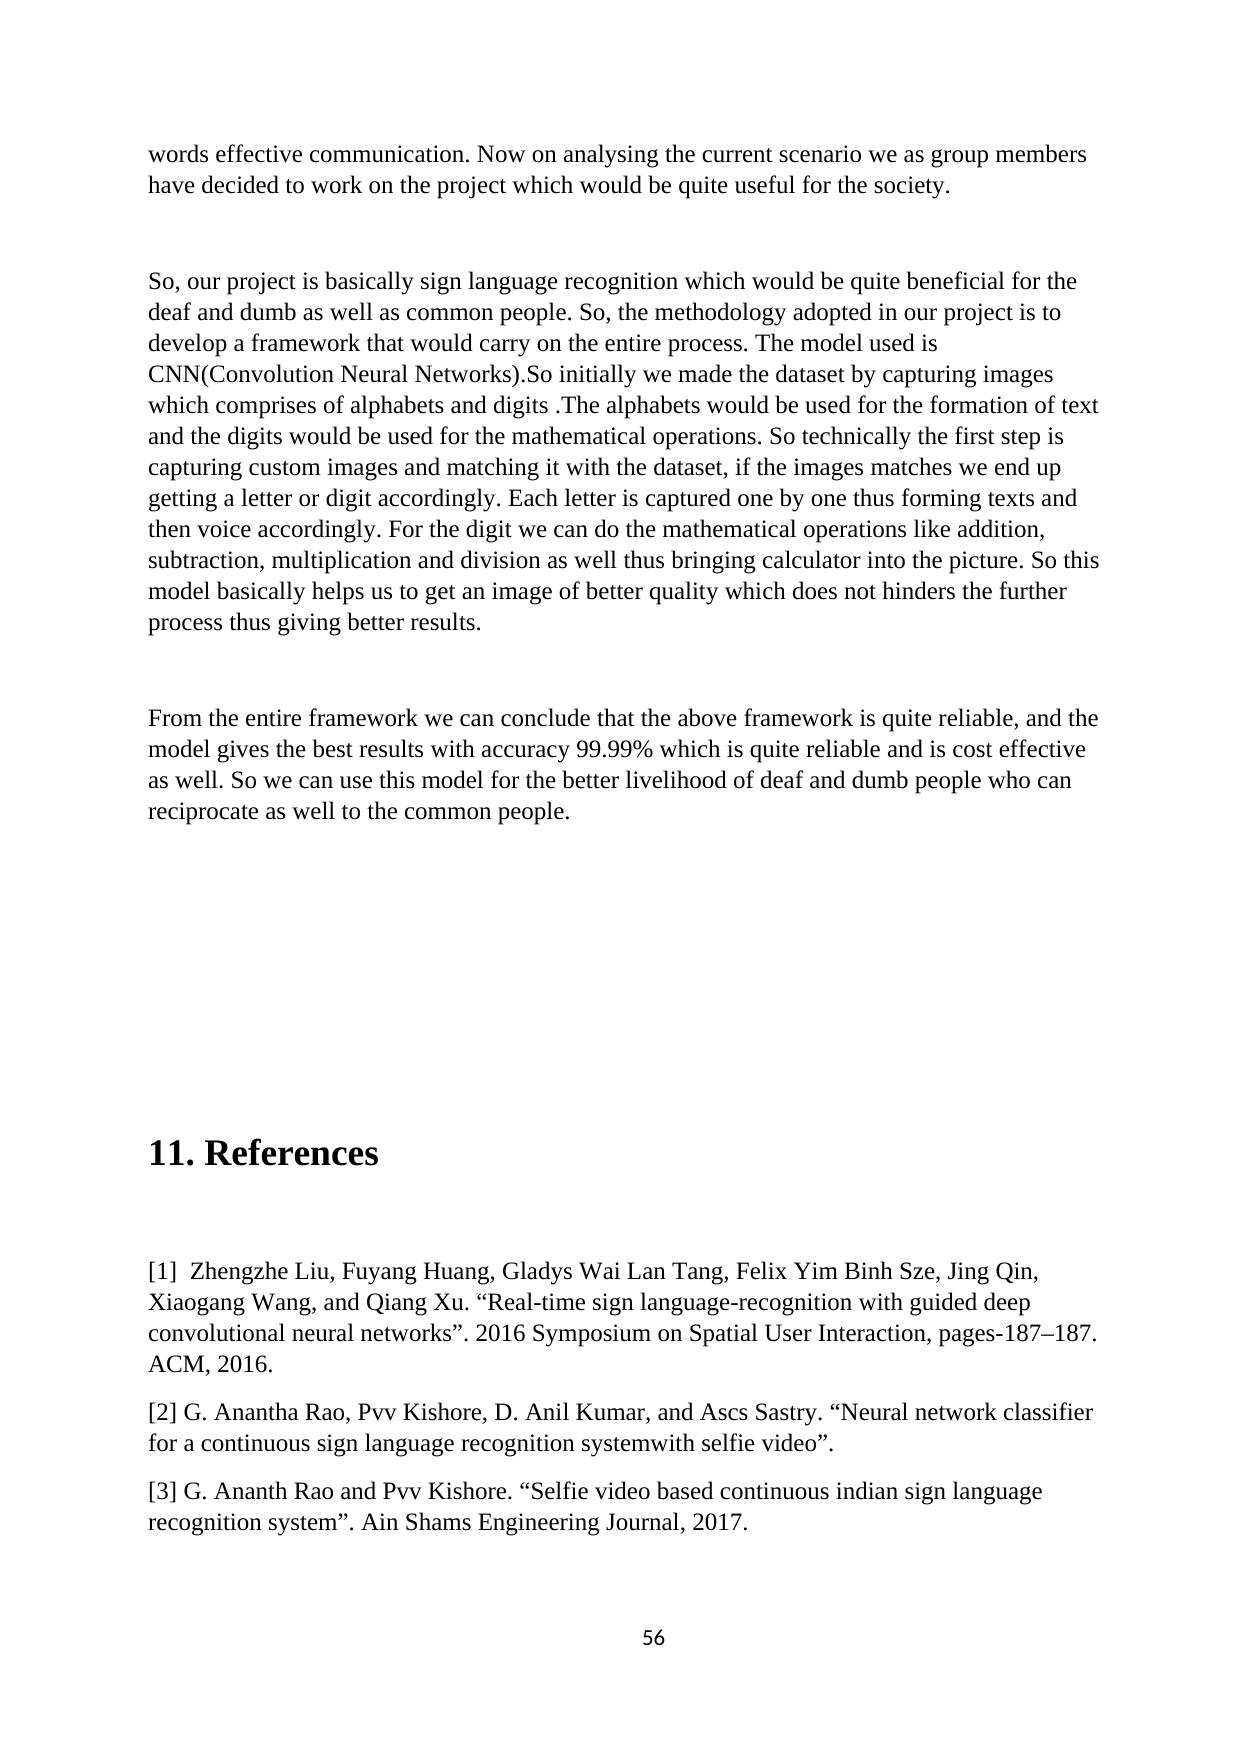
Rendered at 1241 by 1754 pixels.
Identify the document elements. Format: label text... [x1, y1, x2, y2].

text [148, 139, 1107, 199]
text [3] G. Ananth Rao and Pvv Kishore. “Selfie video based continuous indian sign language recognition system”. Ain Shams Engineering Journal, 2017. [148, 1476, 1107, 1536]
text So, our project is basically sign language recognition which would be quite beneficial for the deaf and dumb as well as common people. So, the methodology adopted in our project is to develop a framework that would carry on the entire process. The model used is CNN(Convolution Neural Networks).So initially we made the dataset by capturing images which comprises of alphabets and digits .The alphabets would be used for the formation of text and the digits would be used for the mathematical operations. So technically the first step is capturing custom images and matching it with the dataset, if the images matches we end up getting a letter or digit accordingly. Each letter is captured one by one thus forming texts and then voice accordingly. For the digit we can do the mathematical operations like addition, subtraction, multiplication and division as well thus bringing calculator into the picture. So this model basically helps us to get an image of better quality which does not hinders the further process thus giving better results. [148, 266, 1107, 636]
text [2] G. Anantha Rao, Pvv Kishore, D. Anil Kumar, and Ascs Sastry. “Neural network classifier for a continuous sign language recognition systemwith selfie video”. [148, 1397, 1107, 1457]
text 11. References [148, 1130, 1107, 1173]
text From the entire framework we can conclude that the above framework is quite reliable, and the model gives the best results with accuracy 99.99% which is quite reliable and is cost effective as well. So we can use this model for the better livelihood of deaf and dumb people who can reciprocate as well to the common people. [148, 703, 1107, 825]
text [1] Zhengzhe Liu, Fuyang Huang, Gladys Wai Lan Tang, Felix Yim Binh Sze, Jing Qin, Xiaogang Wang, and Qiang Xu. “Real-time sign language-recognition with guided deep convolutional neural networks”. 2016 Symposium on Spatial User Interaction, pages-187–187. ACM, 2016. [148, 1256, 1107, 1378]
